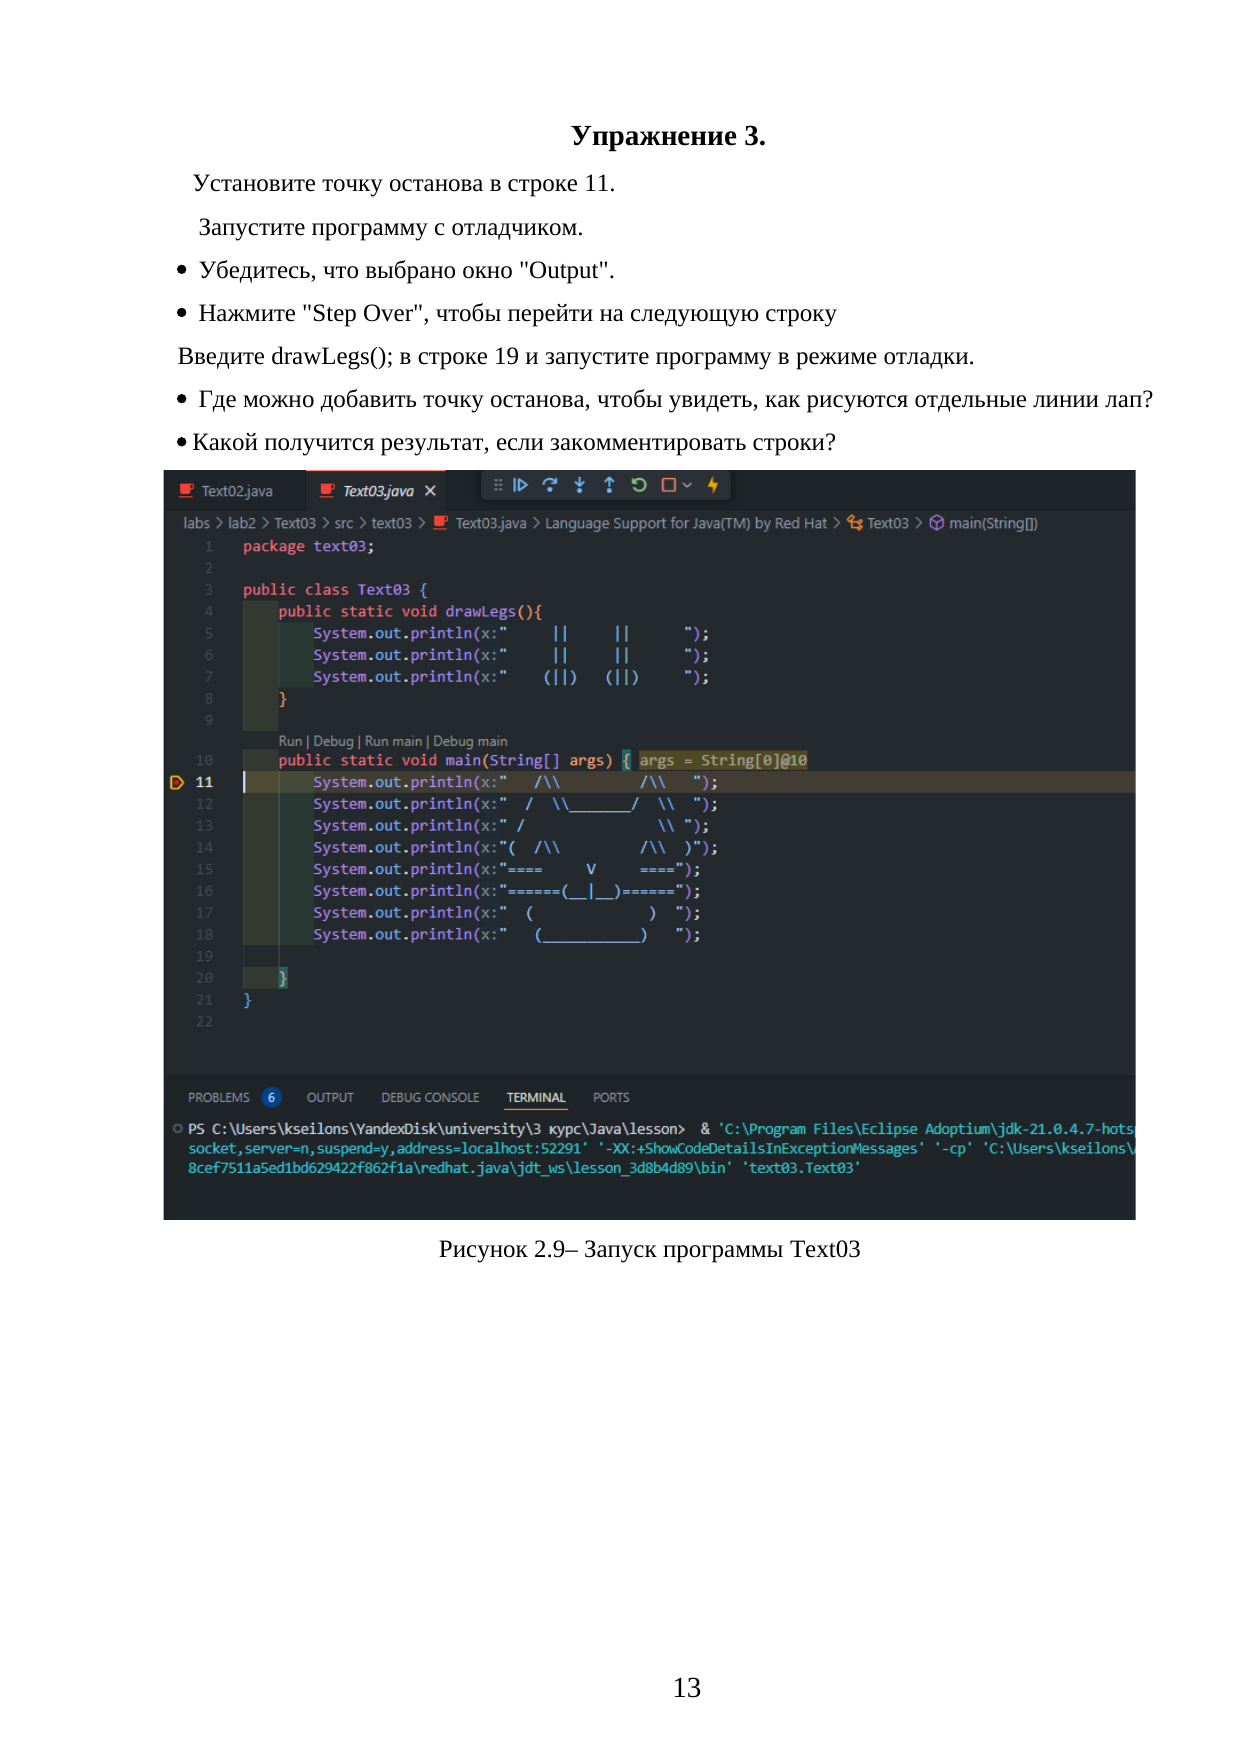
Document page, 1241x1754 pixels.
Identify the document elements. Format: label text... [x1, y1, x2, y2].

text Какой получится результат, если закомментировать строки? [118, 427, 1181, 456]
text Рисунок 2.9– Запуск программы Text03 [118, 1234, 1181, 1262]
text Где можно добавить точку останова, чтобы увидеть, как рисуются отдельные линии лап? [118, 384, 1181, 413]
picture [163, 470, 1136, 1220]
list Введите drawLegs(); в строке 19 и запустите программу в режиме отладки. [177, 341, 1181, 370]
text Убедитесь, что выбрано окно "Output". [118, 255, 1181, 283]
text Запустите программу с отладчиком. [118, 212, 1181, 240]
text Установите точку останова в строке 11. [118, 168, 1181, 197]
text Упражнение 3. [155, 118, 1181, 152]
text Нажмите "Step Over", чтобы перейти на следующую строку [118, 298, 1181, 327]
